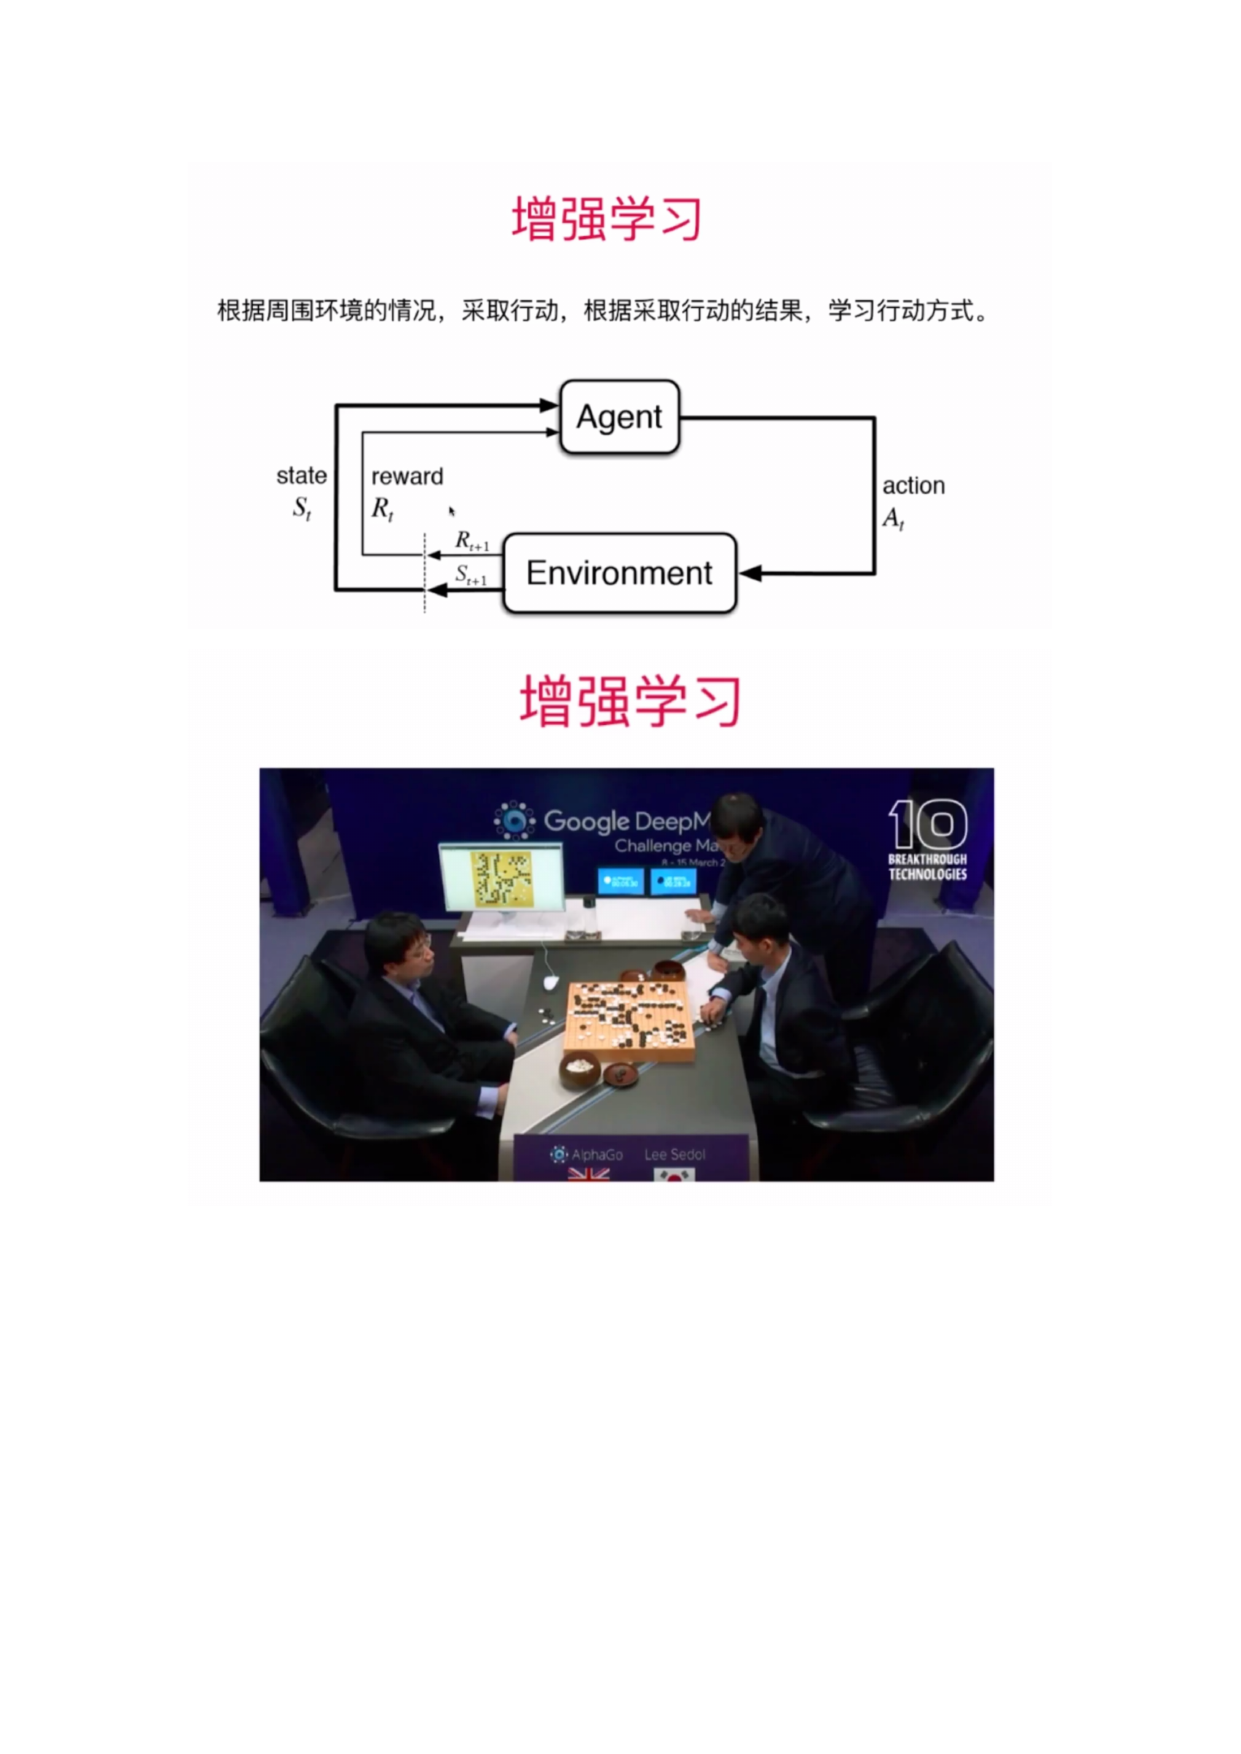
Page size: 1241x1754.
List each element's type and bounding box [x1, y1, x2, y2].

picture [187, 162, 1053, 629]
picture [187, 649, 1053, 1206]
